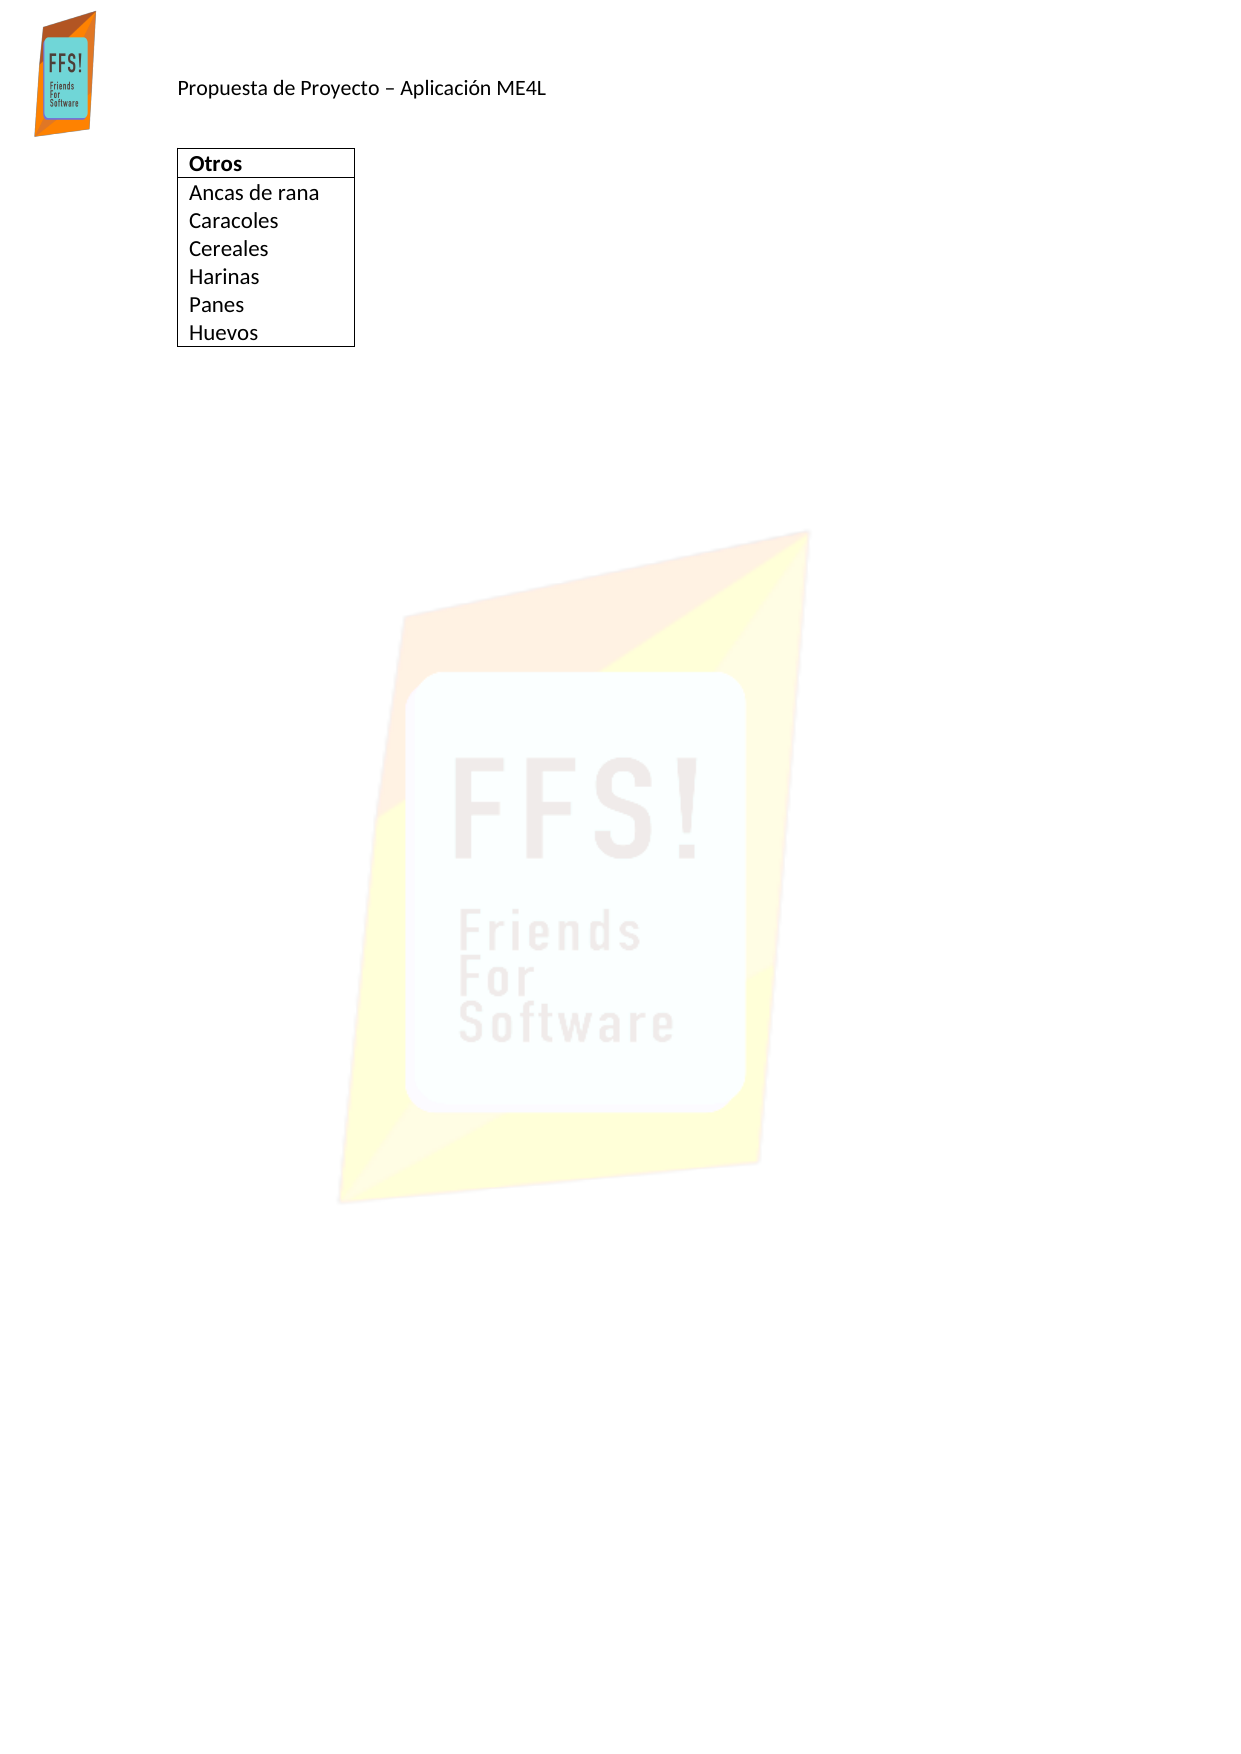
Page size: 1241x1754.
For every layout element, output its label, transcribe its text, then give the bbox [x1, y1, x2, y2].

picture [5, 1, 125, 153]
table_cell Ancas de rana Caracoles Cereales Harinas Panes Huevos [178, 178, 354, 346]
table_cell Otros [178, 149, 354, 177]
